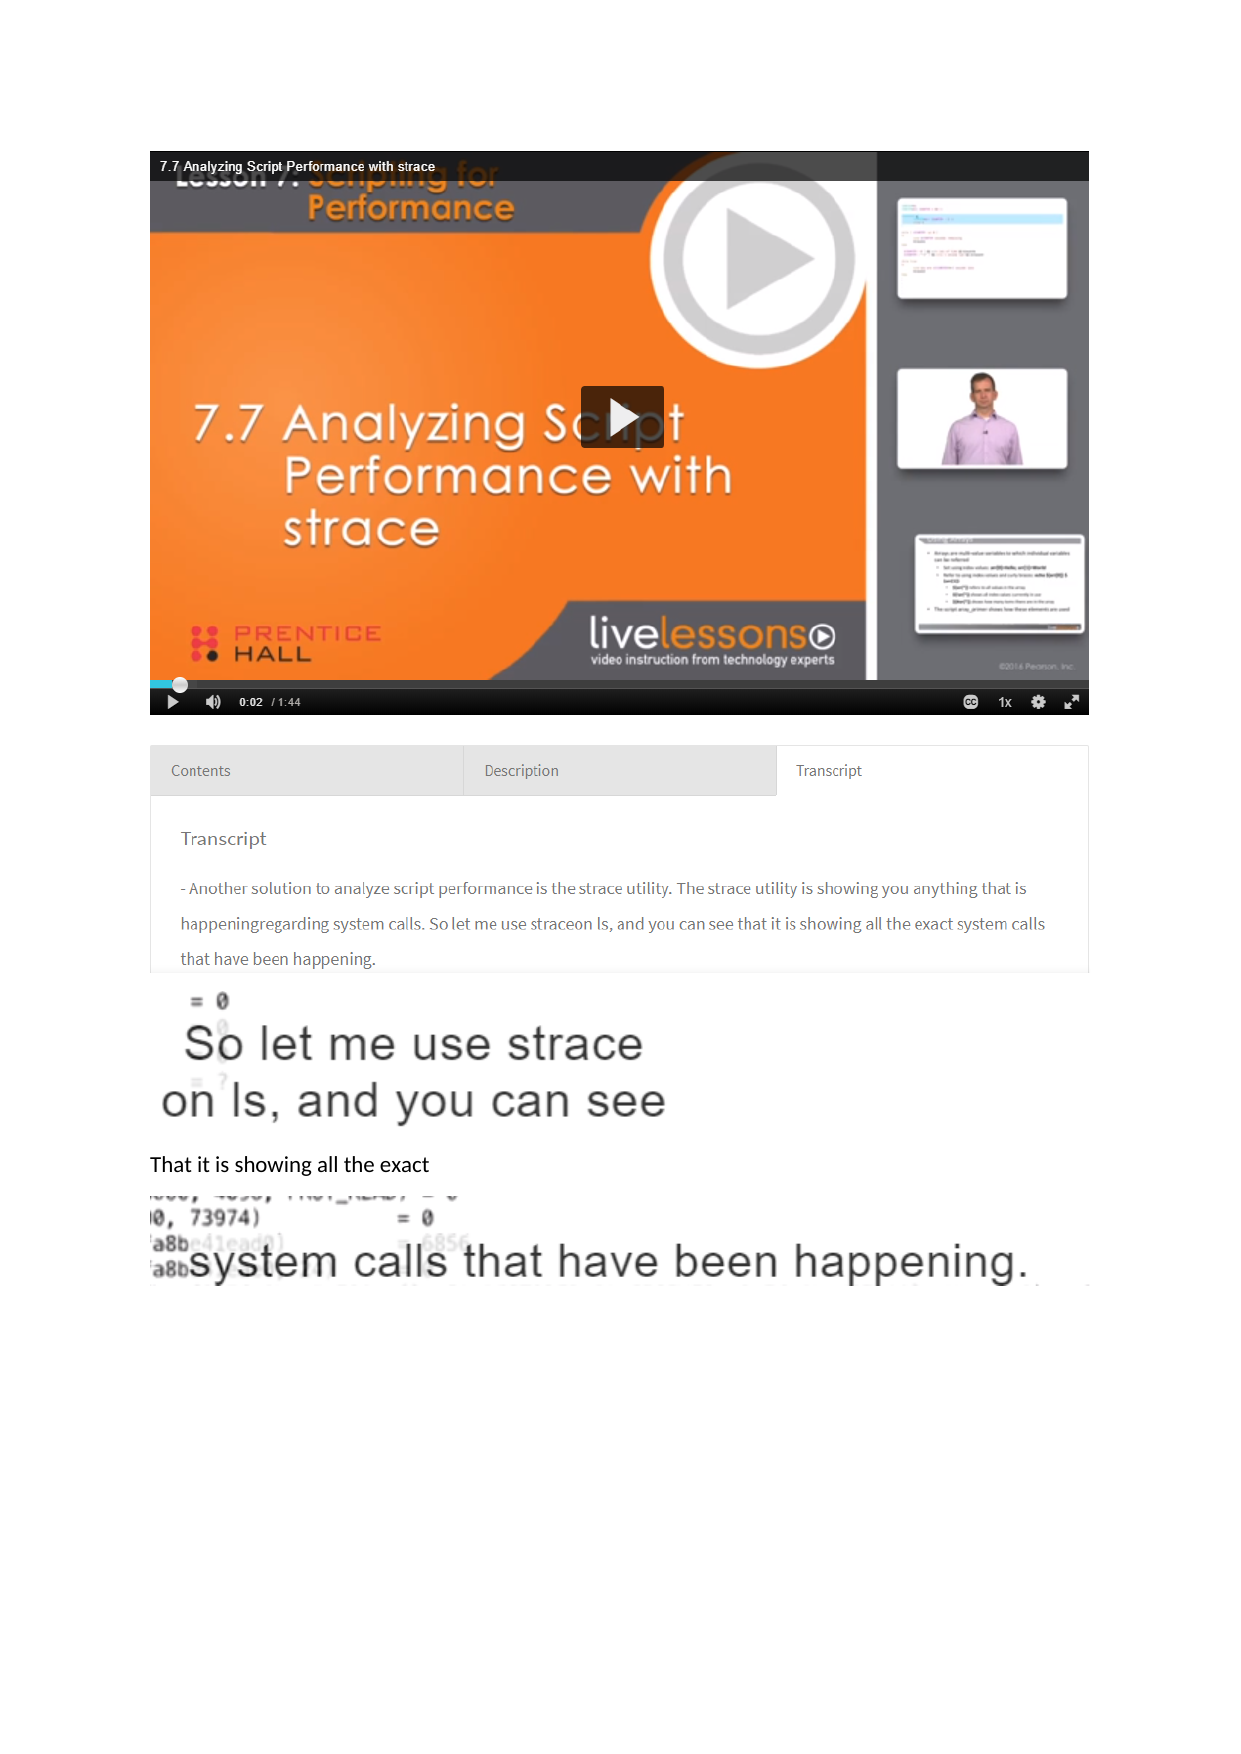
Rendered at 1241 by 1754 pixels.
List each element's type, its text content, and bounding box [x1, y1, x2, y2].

picture [150, 150, 1091, 973]
picture [150, 1196, 1091, 1286]
text That it is showing all the exact [150, 1150, 1090, 1178]
picture [150, 991, 732, 1131]
